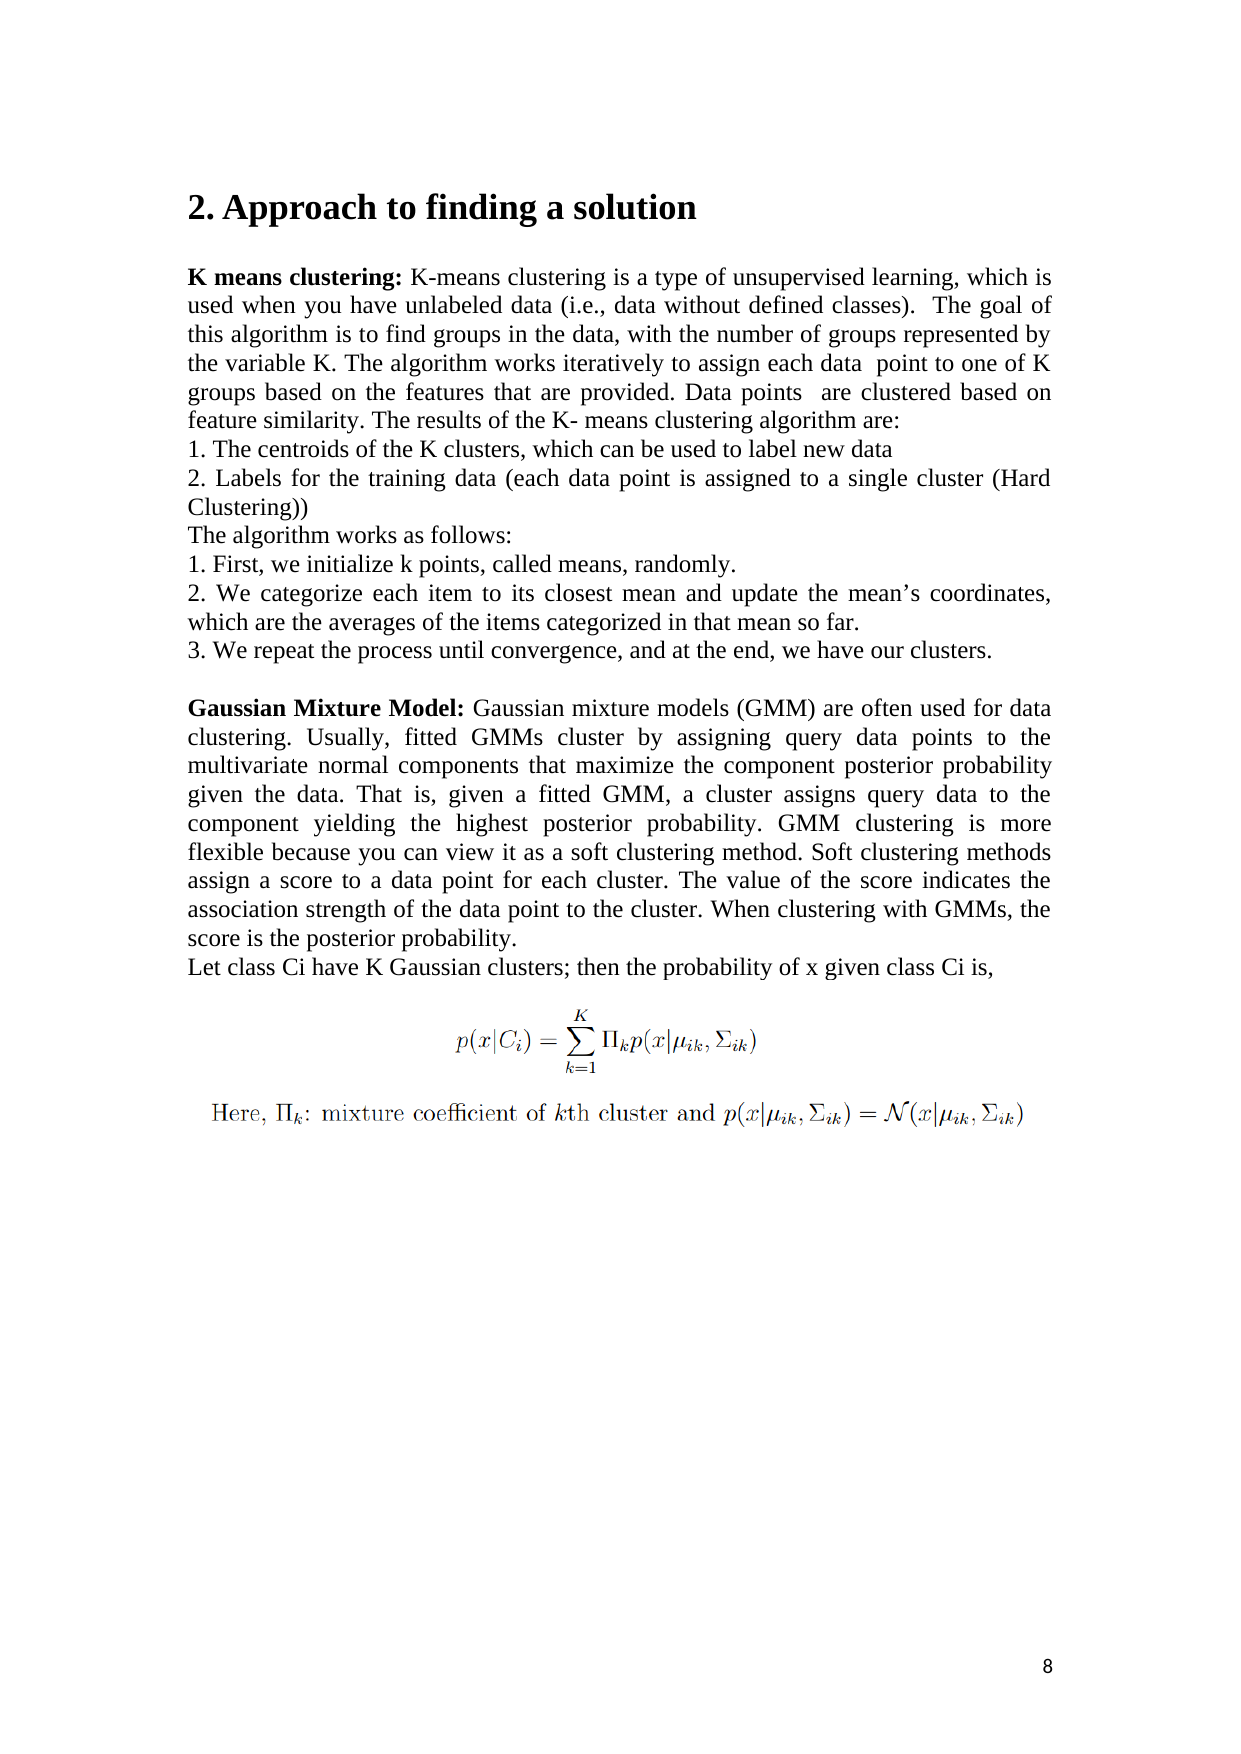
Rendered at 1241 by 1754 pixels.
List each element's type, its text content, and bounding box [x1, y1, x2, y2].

text 2. We categorize each item to its closest mean and update the mean’s coordinates, which are the averages of the items categorized in that mean so far. [187, 578, 1053, 636]
picture [187, 980, 1053, 1143]
text 2. Labels for the training data (each data point is assigned to a single cluster (Hard Clustering)) [187, 463, 1053, 521]
text Gaussian Mixture Model: Gaussian mixture models (GMM) are often used for data clustering. Usually, fitted GMMs cluster by assigning query data points to the multivariate normal components that maximize the component posterior probability given the data. That is, given a fitted GMM, a cluster assigns query data to the component yielding the highest posterior probability. GMM clustering is more flexible because you can view it as a soft clustering method. Soft clustering methods assign a score to a data point for each cluster. The value of the score indicates the association strength of the data point to the cluster. When clustering with GMMs, the score is the posterior probability. [187, 693, 1053, 952]
text 3. We repeat the process until convergence, and at the end, we have our clusters. [187, 636, 1053, 664]
text 1. First, we initialize k points, called means, randomly. [187, 549, 1053, 578]
text K means clustering: K-means clustering is a type of unsupervised learning, which is used when you have unlabeled data (i.e., data without defined classes). The goal of this algorithm is to find groups in the data, with the number of groups represented by the variable K. The algorithm works iteratively to assign each data point to one of K groups based on the features that are provided. Data points are clustered based on feature similarity. The results of the K- means clustering algorithm are: [187, 262, 1053, 434]
text Let class Ci have K Gaussian clusters; then the probability of x given class Ci is, [187, 952, 1053, 980]
text 1. The centroids of the K clusters, which can be used to label new data [187, 434, 1053, 463]
subtitle 2. Approach to finding a solution [187, 185, 1053, 227]
text The algorithm works as follows: [187, 521, 1053, 549]
